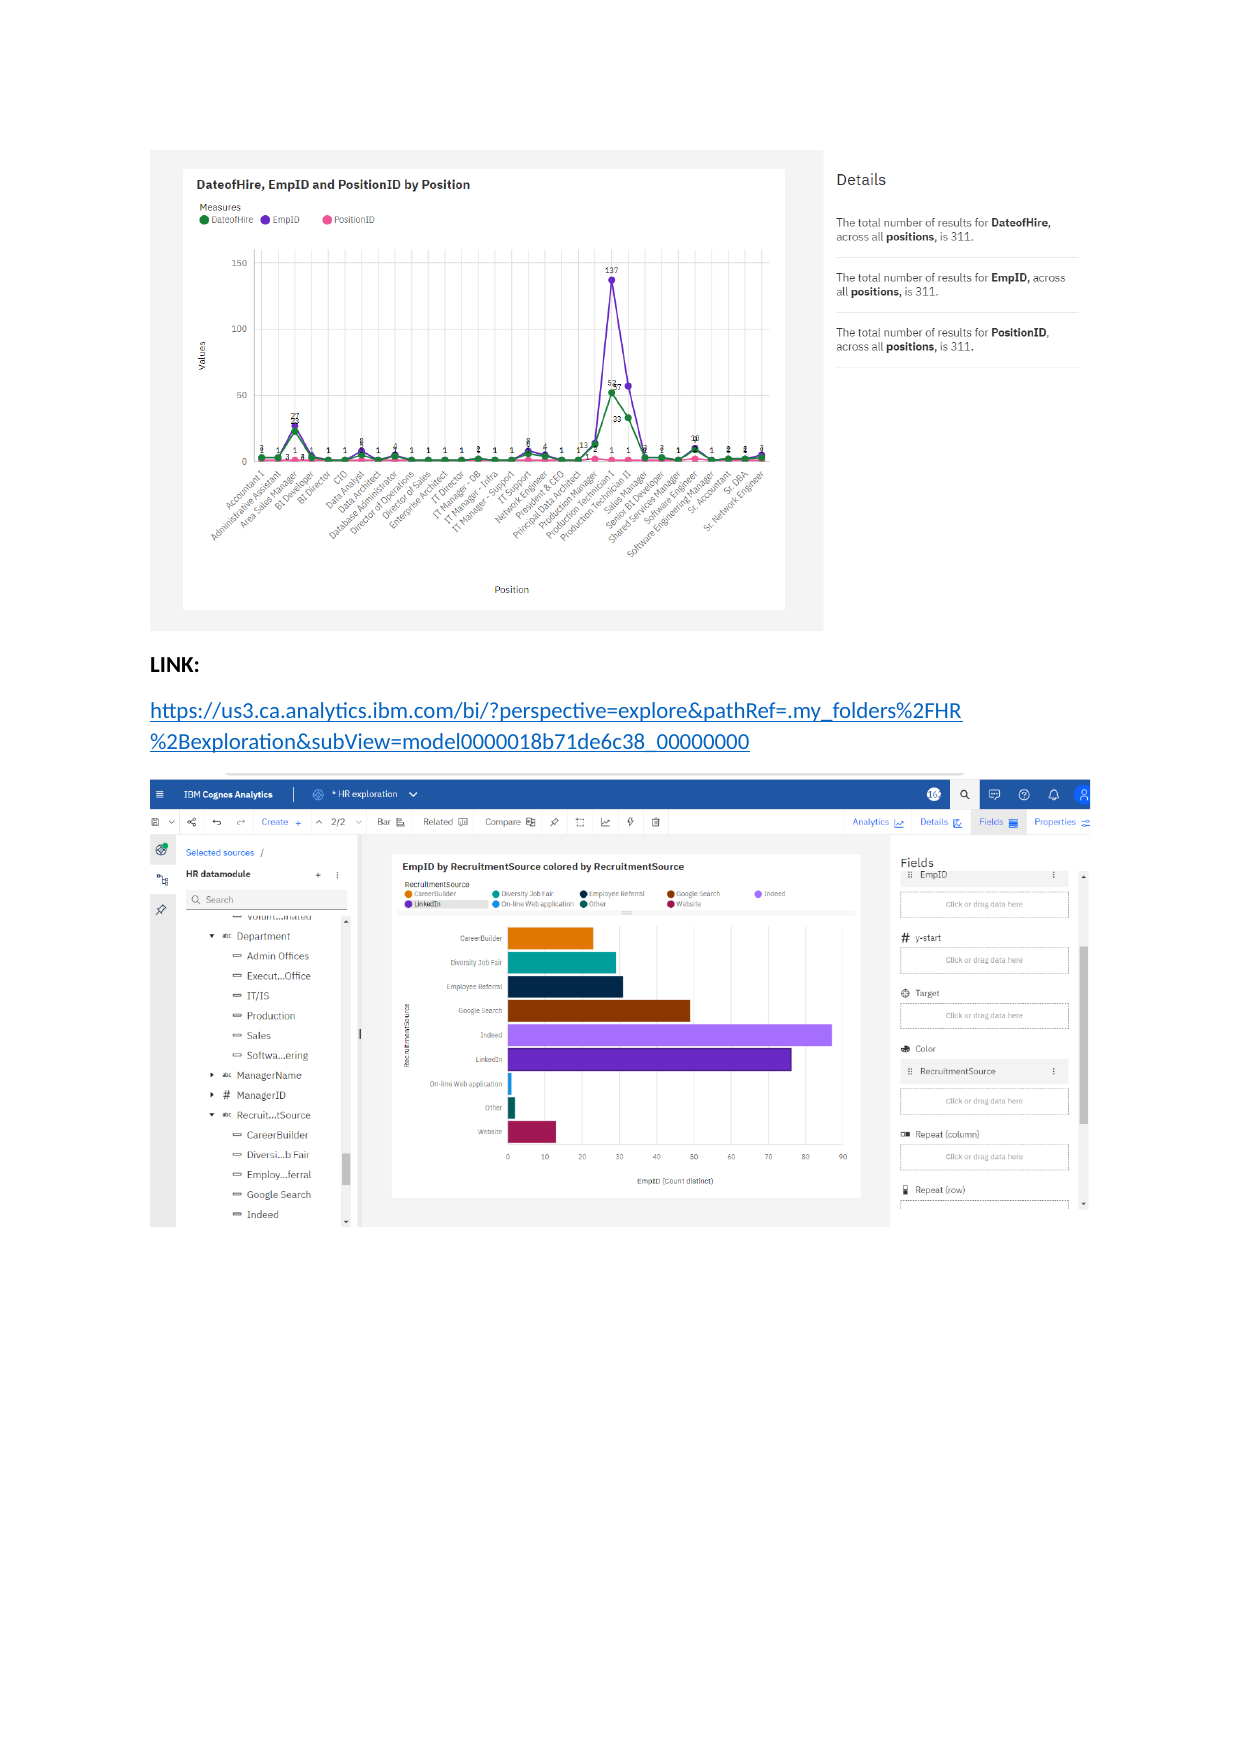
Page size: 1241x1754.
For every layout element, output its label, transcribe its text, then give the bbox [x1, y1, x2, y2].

text LINK: [150, 650, 1090, 678]
text https://us3.ca.analytics.ibm.com/bi/?perspective=explore&pathRef=.my_folders%2FHR%2Bexploration&subView=model0000018b71de6c38_00000000 [150, 697, 1090, 755]
picture [150, 773, 1091, 1227]
picture [150, 150, 1091, 631]
